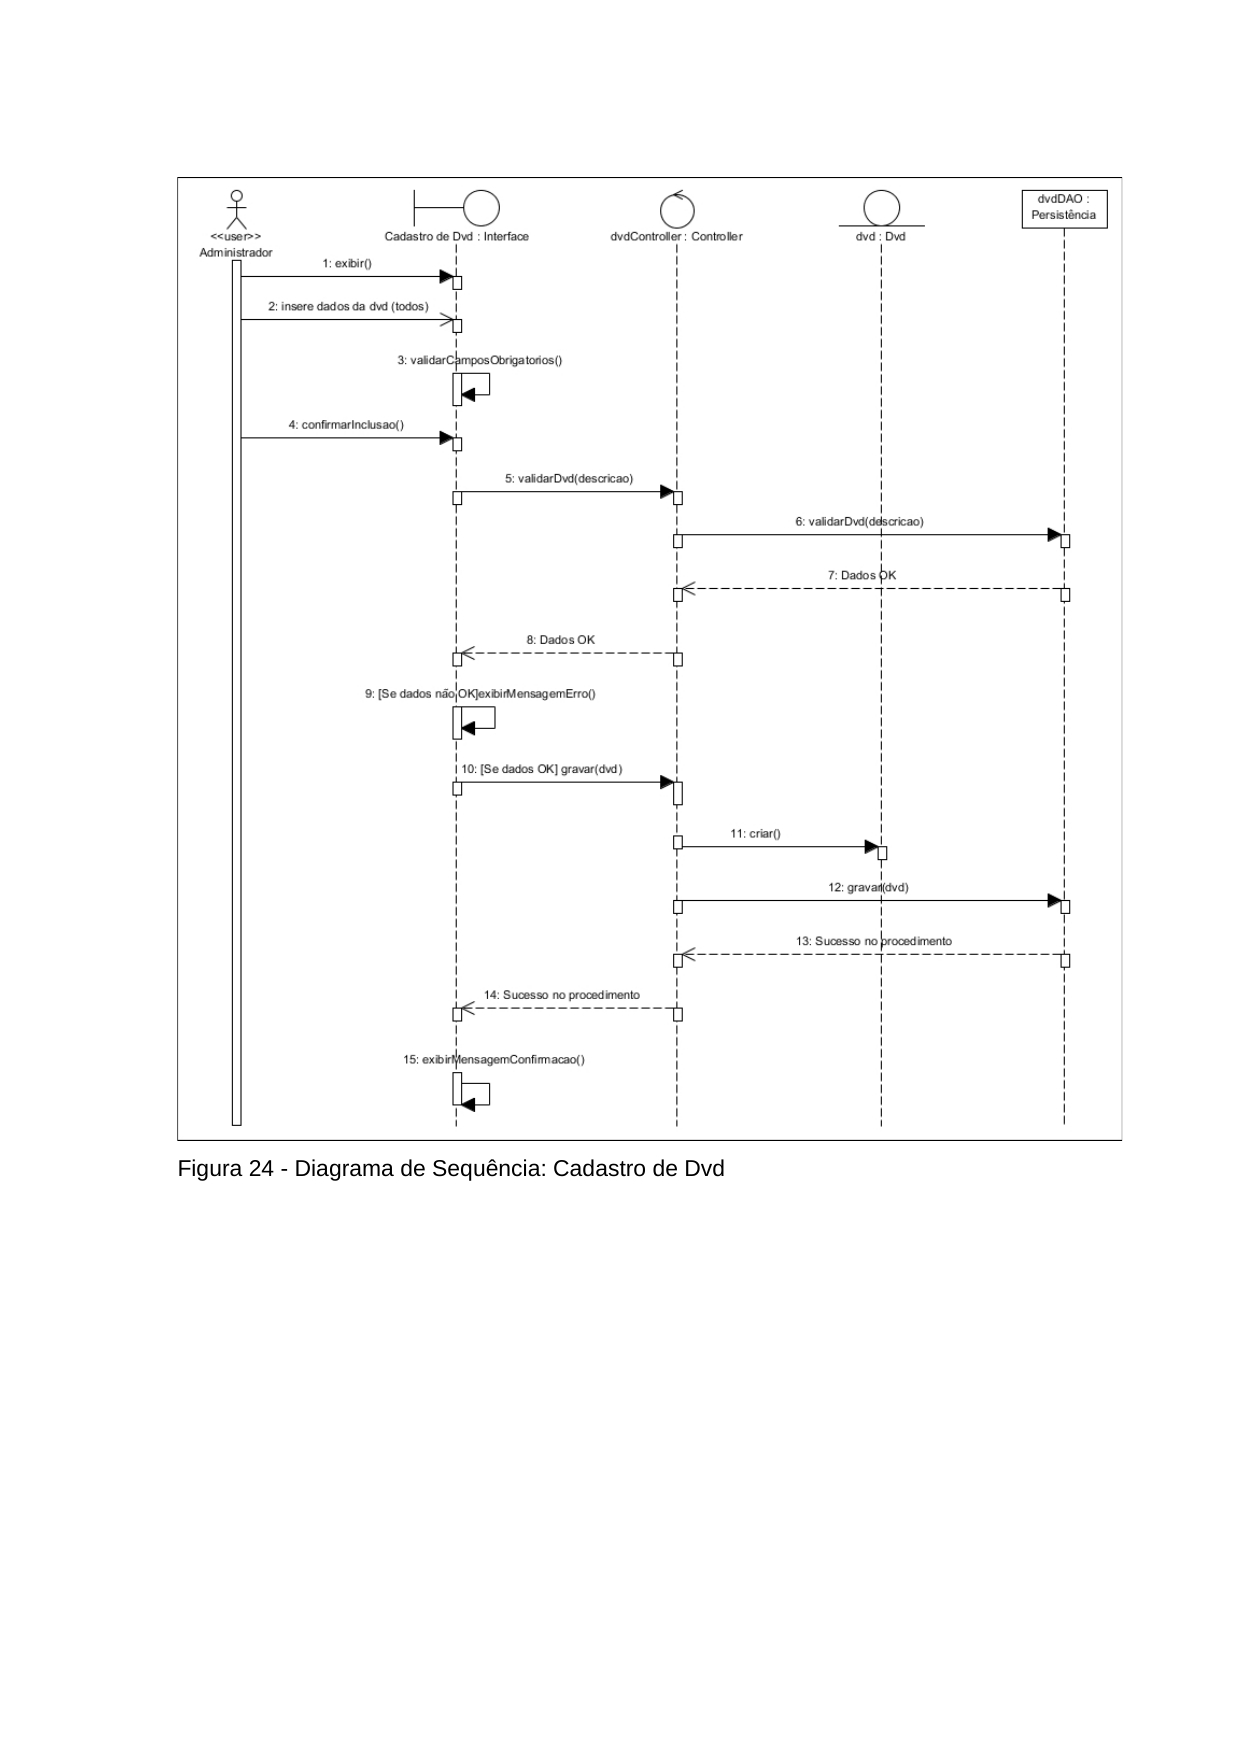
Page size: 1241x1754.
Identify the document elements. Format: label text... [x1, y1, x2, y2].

picture [177, 177, 1123, 1141]
text Figura 24 - Diagrama de Sequência: Cadastro de Dvd [177, 1155, 1122, 1181]
